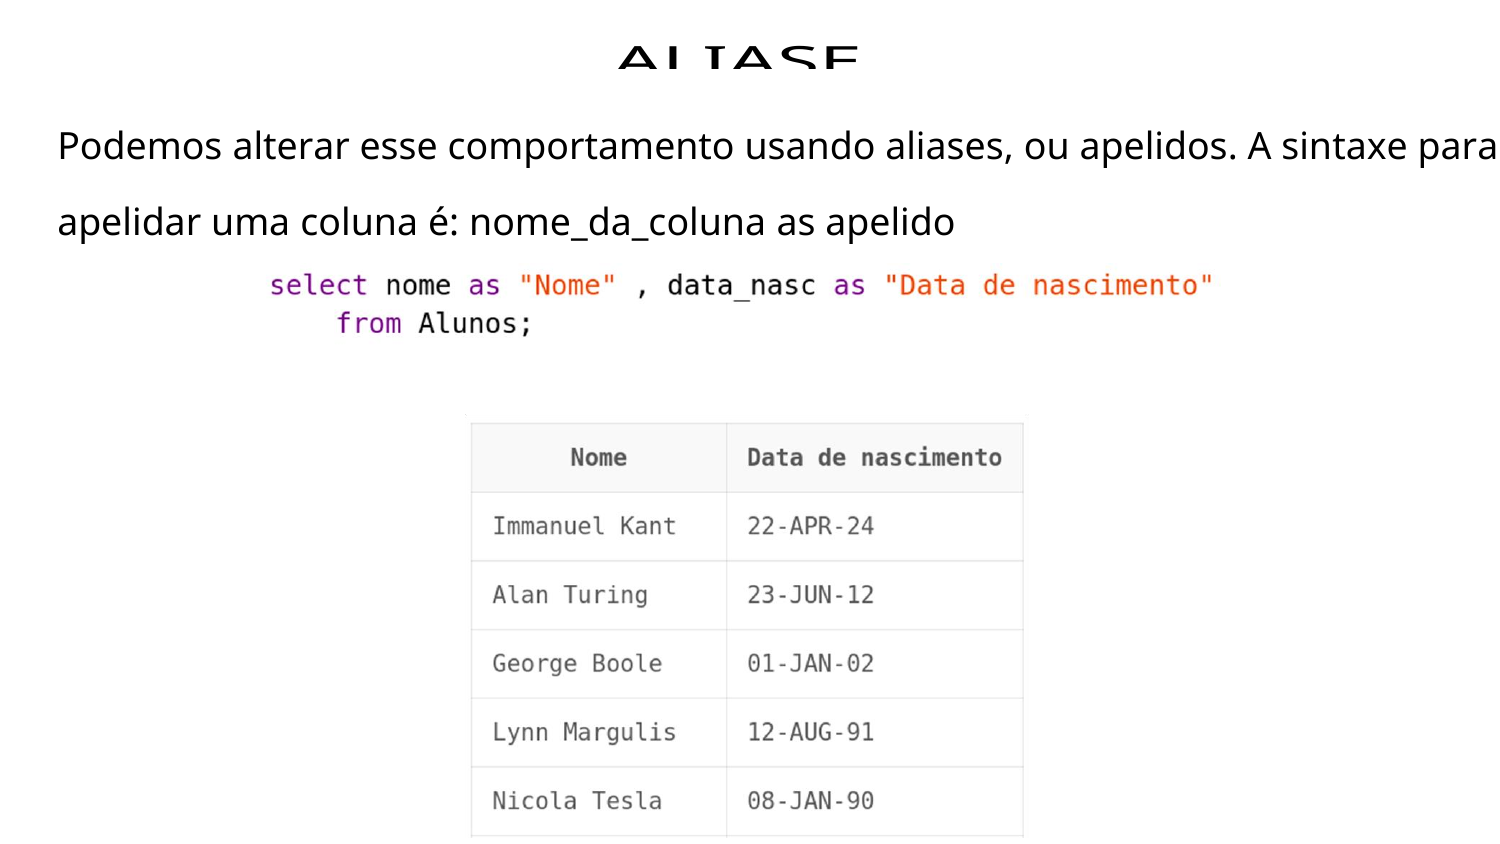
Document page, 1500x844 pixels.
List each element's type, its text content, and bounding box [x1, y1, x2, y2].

picture [265, 263, 1221, 838]
text Podemos alterar esse comportamento usando aliases, ou apelidos. A sintaxe para [57, 119, 1500, 171]
text apelidar uma coluna é: nome_da_coluna as apelido [57, 195, 1500, 246]
